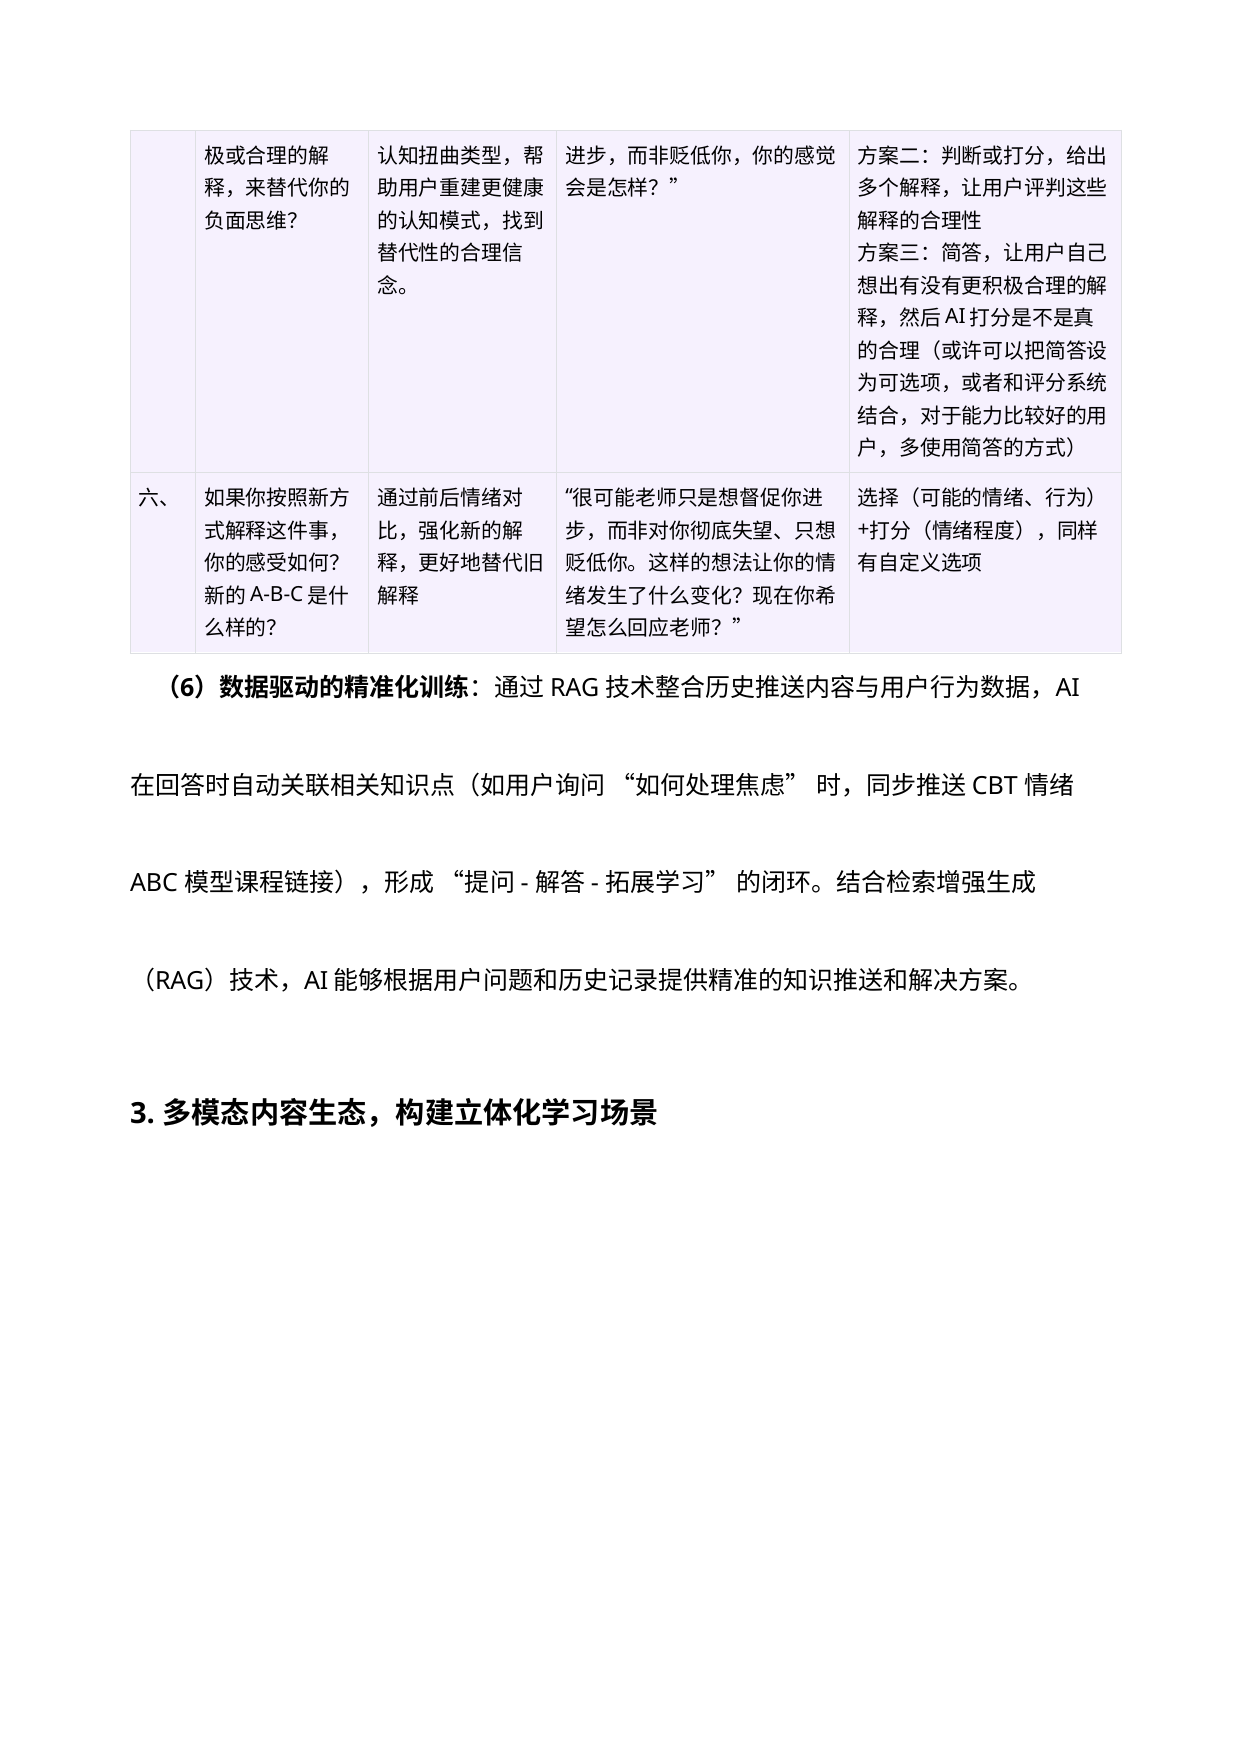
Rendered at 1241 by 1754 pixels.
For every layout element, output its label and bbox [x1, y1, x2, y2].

table_header [119, 130, 1122, 1156]
